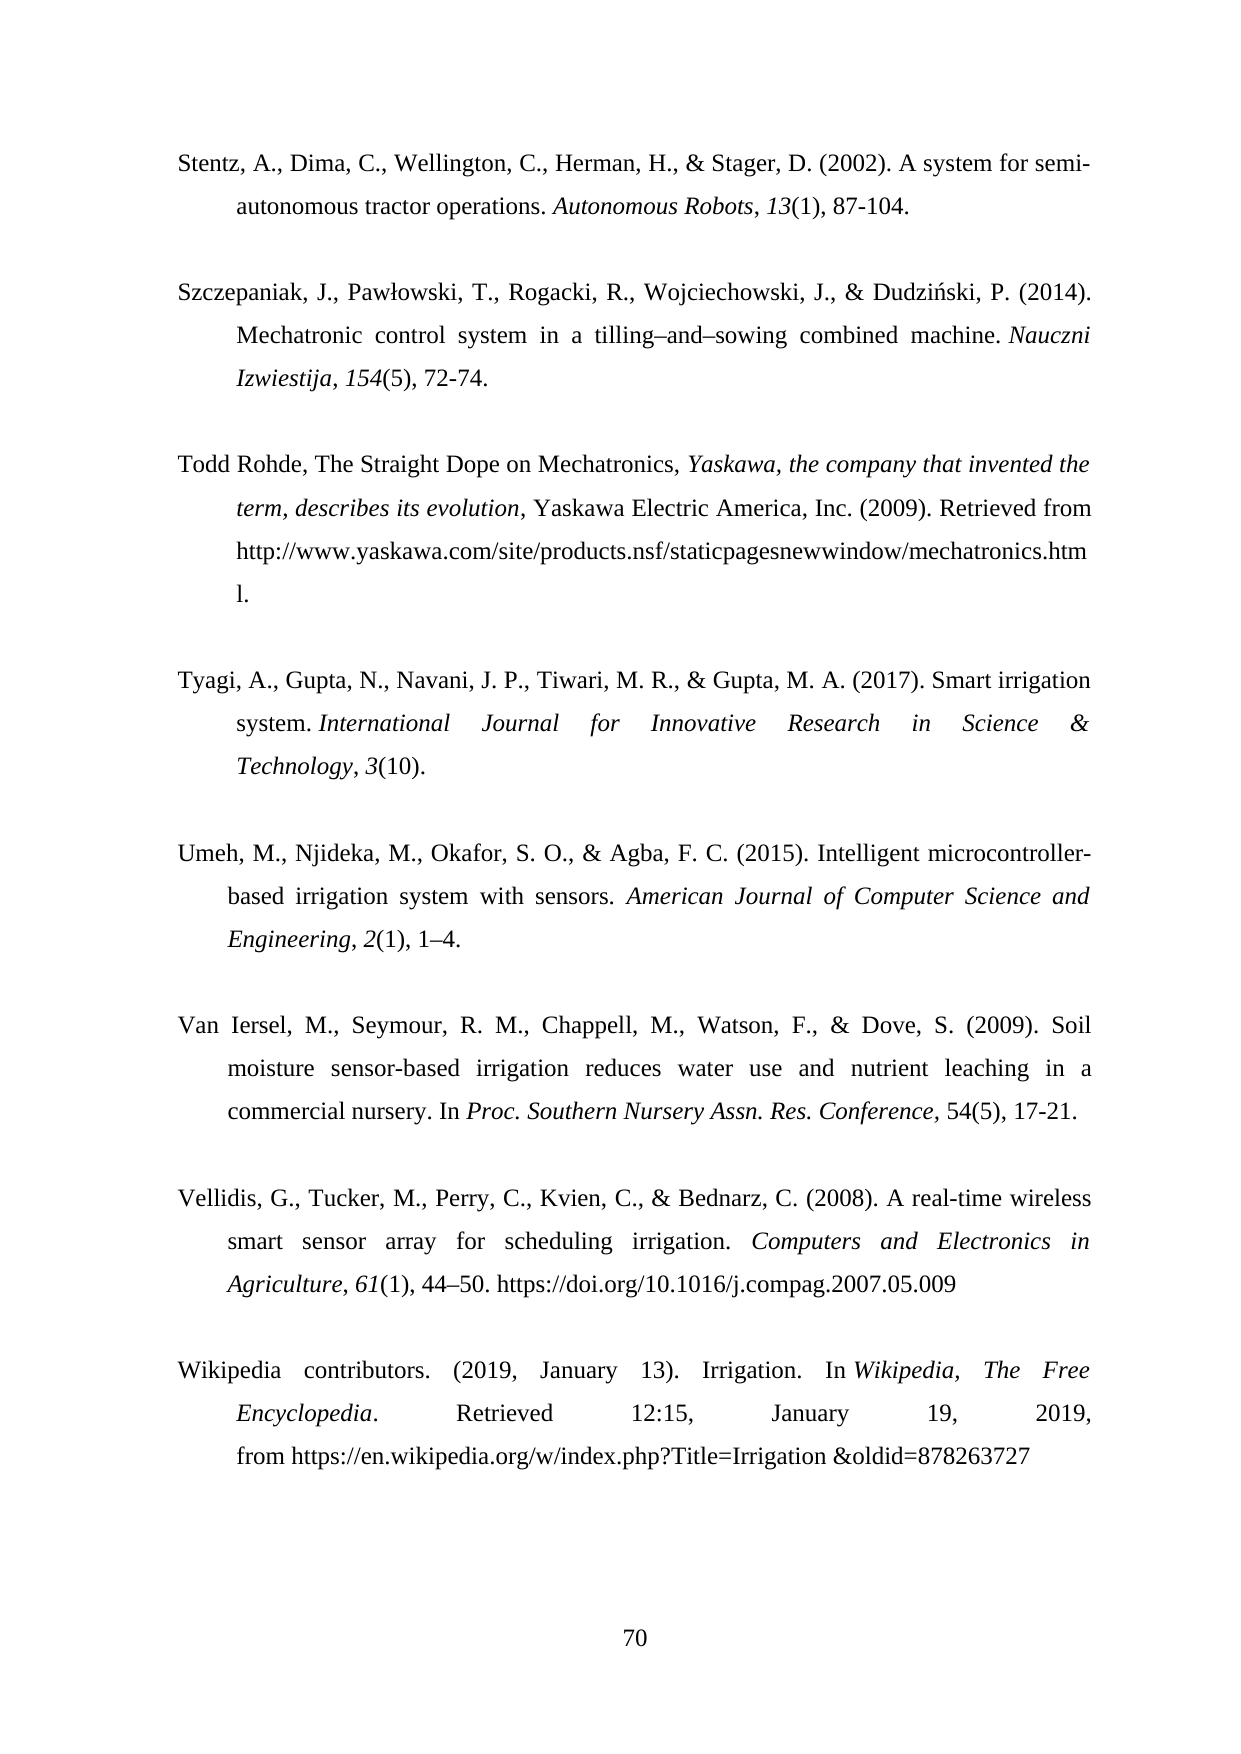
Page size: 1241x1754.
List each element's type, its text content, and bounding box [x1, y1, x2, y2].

text Todd Rohde, The Straight Dope on Mechatronics, Yaskawa, the company that invented the term, describes its evolution, Yaskawa Electric America, Inc. (2009). Retrieved from http://www.yaskawa.com/site/products.nsf/staticpagesnewwindow/mechatronics.html. [177, 449, 1092, 608]
text Umeh, M., Njideka, M., Okafor, S. O., & Agba, F. C. (2015). Intelligent microcontroller-based irrigation system with sensors. American Journal of Computer Science and Engineering, 2(1), 1–4. [177, 838, 1092, 953]
text Van Iersel, M., Seymour, R. M., Chappell, M., Watson, F., & Dove, S. (2009). Soil moisture sensor-based irrigation reduces water use and nutrient leaching in a commercial nursery. In Proc. Southern Nursery Assn. Res. Conference, 54(5), 17-21. [177, 1010, 1092, 1125]
text Wikipedia contributors. (2019, January 13). Irrigation. In Wikipedia, The Free Encyclopedia. Retrieved 12:15, January 19, 2019, from https://en.wikipedia.org/w/index.php?Title=Irrigation &oldid=878263727 [177, 1355, 1092, 1470]
text Tyagi, A., Gupta, N., Navani, J. P., Tiwari, M. R., & Gupta, M. A. (2017). Smart irrigation system. International Journal for Innovative Research in Science & Technology, 3(10). [177, 665, 1092, 780]
text Szczepaniak, J., Pawłowski, T., Rogacki, R., Wojciechowski, J., & Dudziński, P. (2014). Mechatronic control system in a tilling–and–sowing combined machine. Nauczni Izwiestija, 154(5), 72-74. [177, 306, 1092, 392]
text Stentz, A., Dima, C., Wellington, C., Herman, H., & Stager, D. (2002). A system for semi-autonomous tractor operations. Autonomous Robots, 13(1), 87-104. [177, 148, 1092, 219]
text Vellidis, G., Tucker, M., Perry, C., Kvien, C., & Bednarz, C. (2008). A real-time wireless smart sensor array for scheduling irrigation. Computers and Electronics in Agriculture, 61(1), 44–50. https://doi.org/10.1016/j.compag.2007.05.009 [177, 1183, 1092, 1298]
